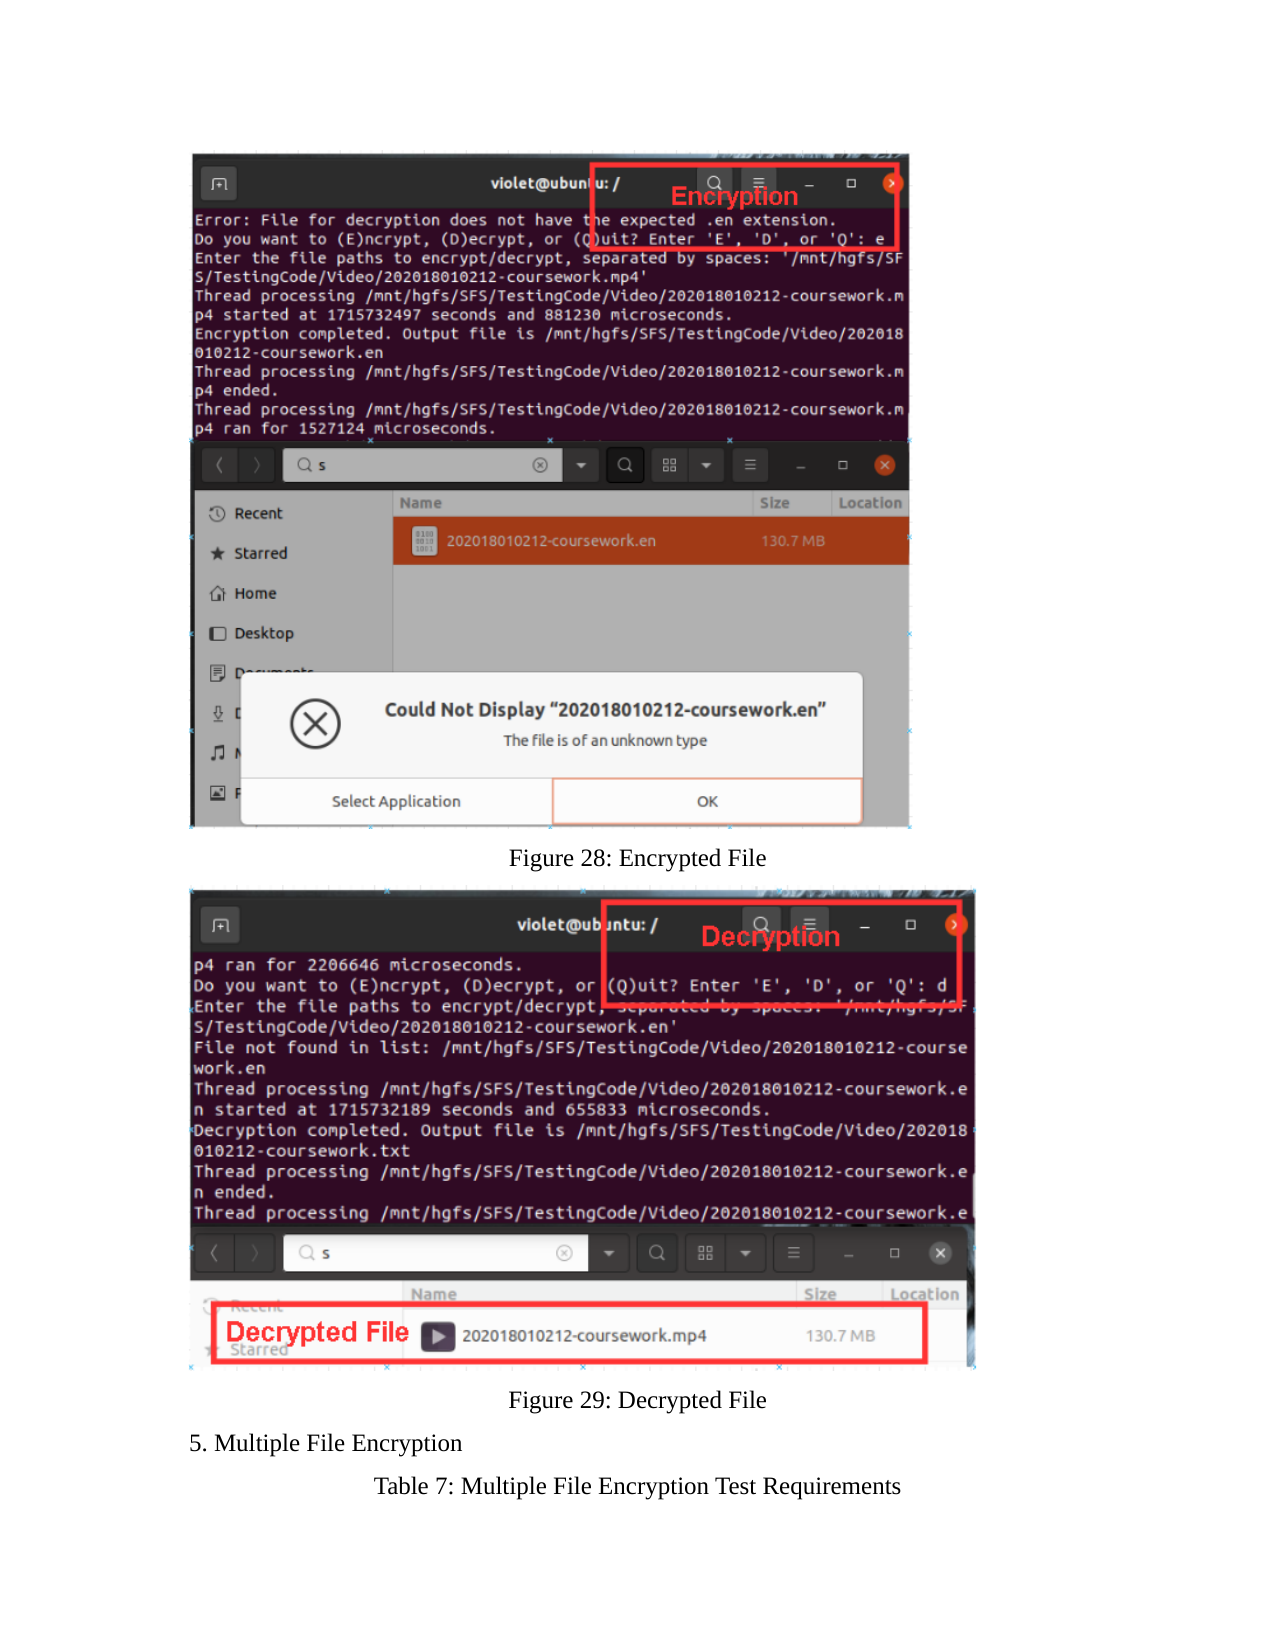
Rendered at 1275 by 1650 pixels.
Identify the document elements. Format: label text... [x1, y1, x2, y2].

picture [188, 150, 913, 829]
picture [188, 885, 977, 1371]
text Figure 28: Encrypted File [189, 843, 1086, 871]
list Multiple File Encryption [189, 1428, 1086, 1457]
text Figure 29: Decrypted File [189, 1385, 1086, 1413]
text Table 7: Multiple File Encryption Test Requirements [189, 1471, 1086, 1500]
